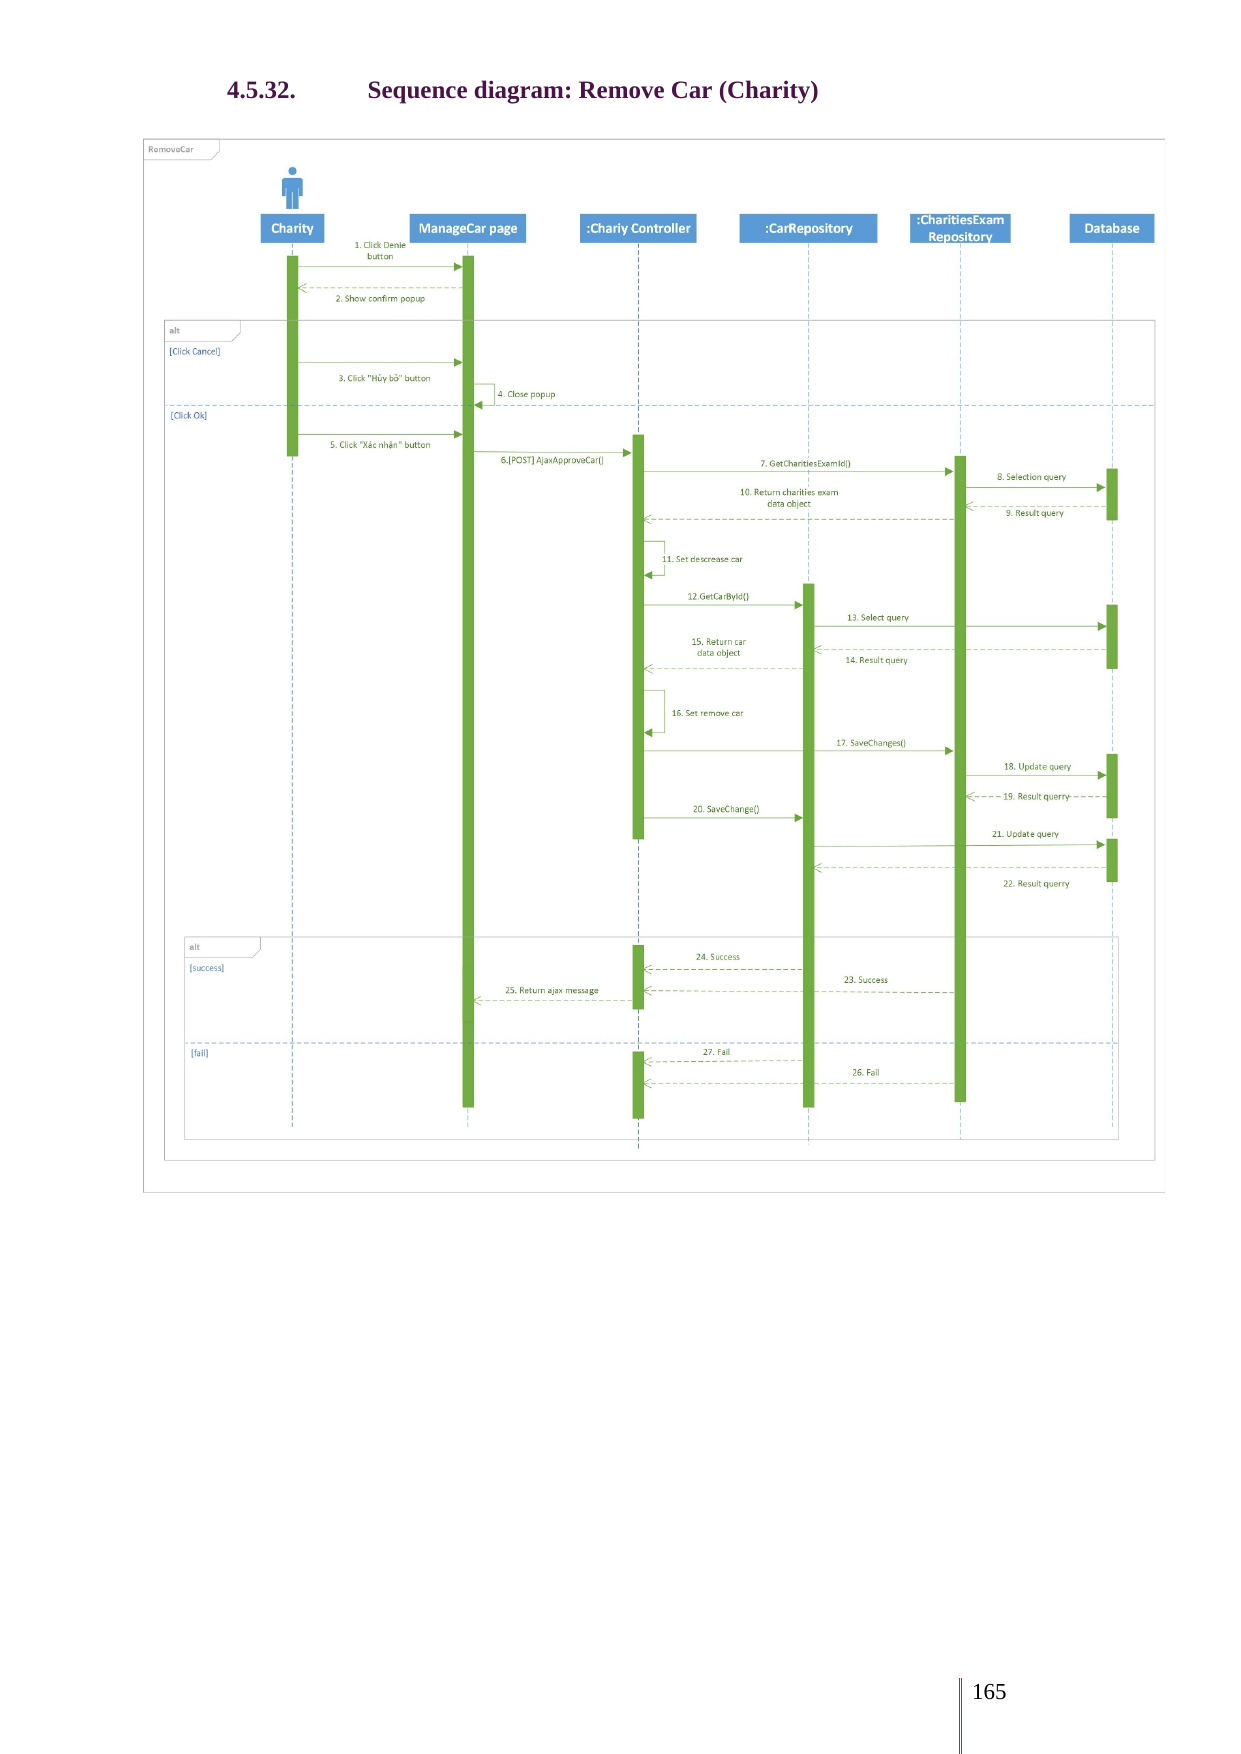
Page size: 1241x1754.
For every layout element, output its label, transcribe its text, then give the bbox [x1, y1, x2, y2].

subtitle Sequence diagram: Remove Car (Charity) [227, 75, 1165, 104]
picture [142, 138, 1166, 1193]
